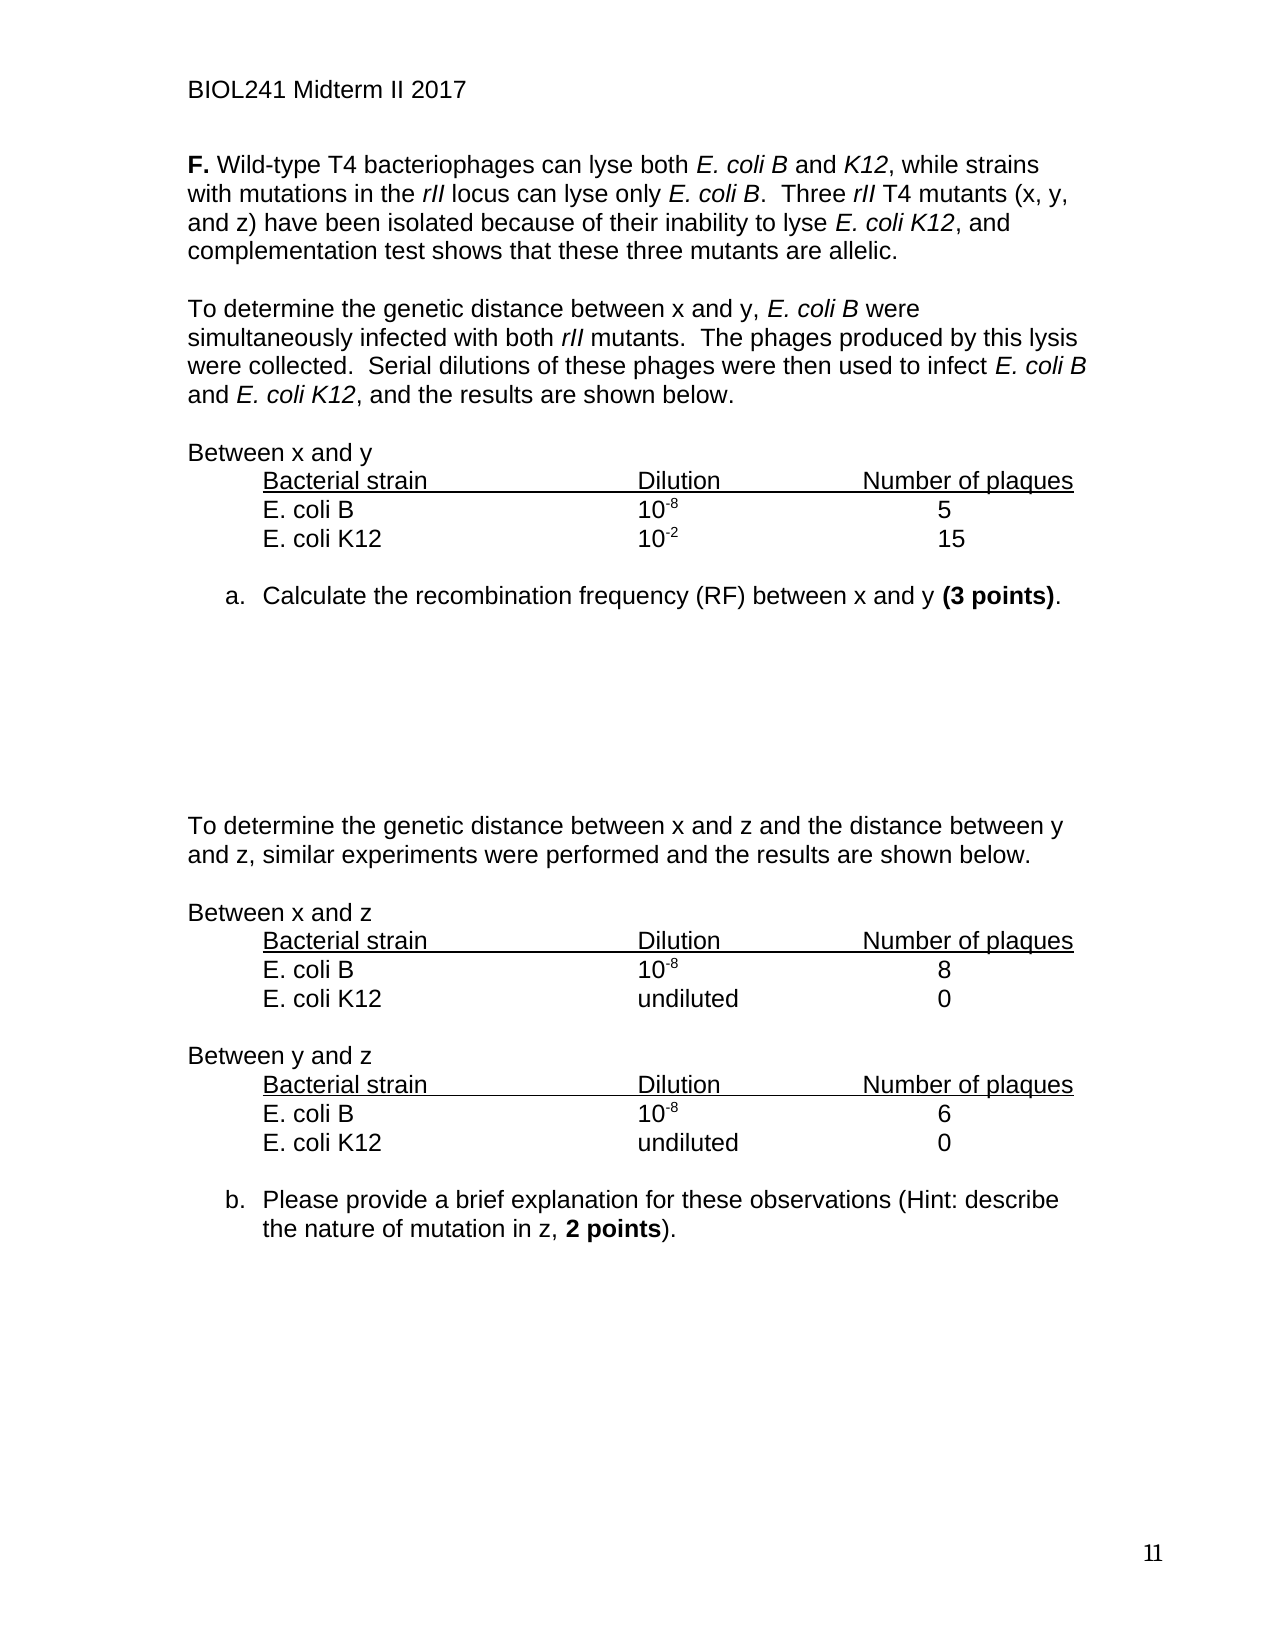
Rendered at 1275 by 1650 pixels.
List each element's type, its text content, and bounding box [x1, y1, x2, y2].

text E. coli B 10-8 5 [262, 495, 1087, 524]
text Bacterial strain Dilution Number of plaques [262, 1070, 1087, 1099]
text Bacterial strain Dilution Number of plaques [262, 926, 1087, 955]
text To determine the genetic distance between x and z and the distance between y and z, similar experiments were performed and the results are shown below. [187, 811, 1087, 869]
text F. Wild-type T4 bacteriophages can lyse both E. coli B and K12, while strains with mutations in the rII locus can lyse only E. coli B. Three rII T4 mutants (x, y, and z) have been isolated because of their inability to lyse E. coli K12, and complementation test shows that these three mutants are allelic. [187, 150, 1087, 265]
text E. coli K12 undiluted 0 [262, 1127, 1087, 1156]
text Bacterial strain Dilution Number of plaques [262, 466, 1087, 495]
text E. coli K12 undiluted 0 [262, 984, 1087, 1012]
text Between y and z [187, 1041, 1087, 1070]
text E. coli K12 10-2 15 [262, 524, 1087, 552]
text Between x and y [187, 437, 1087, 466]
text E. coli B 10-8 8 [262, 955, 1087, 984]
text Between x and z [187, 897, 1087, 926]
list Please provide a brief explanation for these observations (Hint: describe the nature of mutation in z, 2 points). [225, 1185, 1087, 1242]
list Calculate the recombination frequency (RF) between x and y (3 points). [225, 581, 1087, 610]
text E. coli B 10-8 6 [262, 1099, 1087, 1127]
text To determine the genetic distance between x and y, E. coli B were simultaneously infected with both rII mutants. The phages produced by this lysis were collected. Serial dilutions of these phages were then used to infect E. coli B and E. coli K12, and the results are shown below. [187, 294, 1087, 409]
